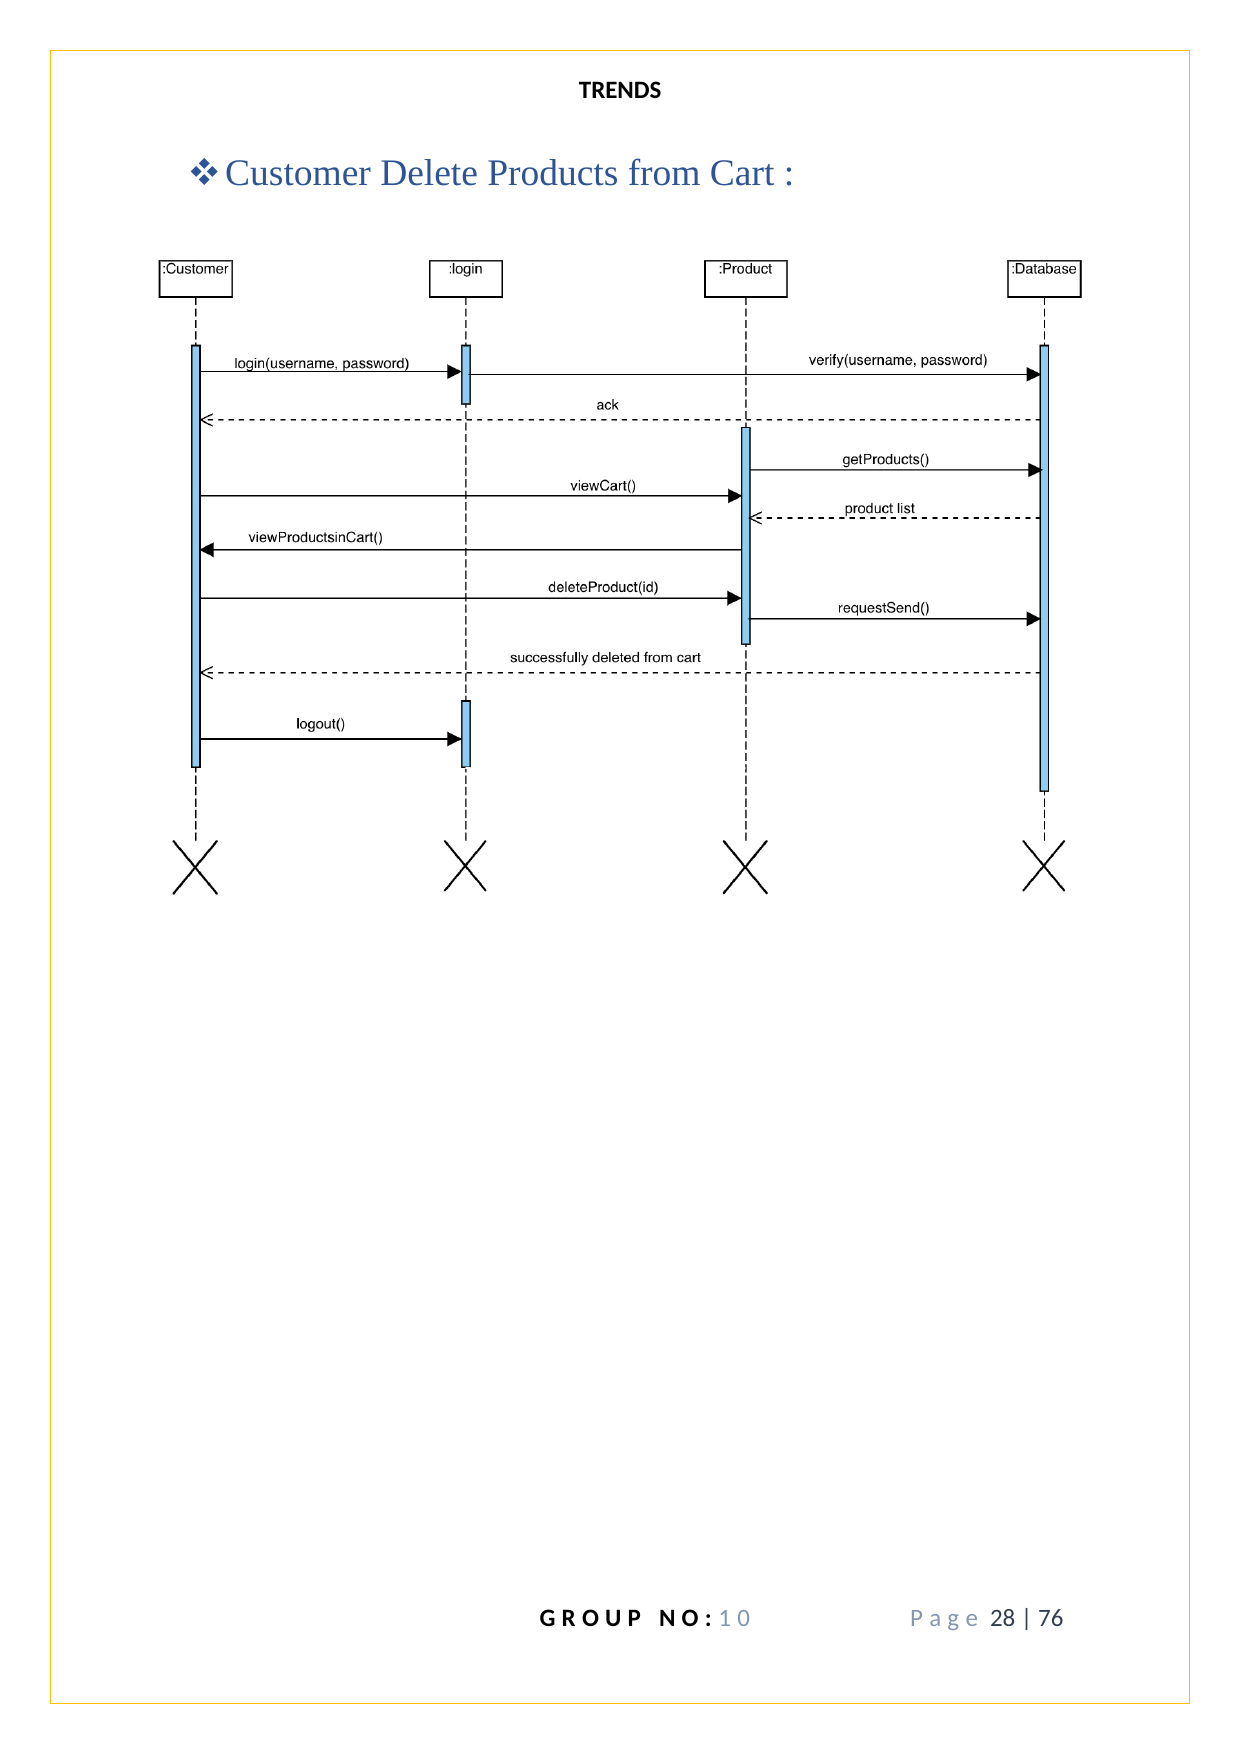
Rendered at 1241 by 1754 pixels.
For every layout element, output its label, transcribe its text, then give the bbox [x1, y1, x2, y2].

picture [150, 249, 1091, 912]
subtitle Customer Delete Products from Cart : [187, 150, 1090, 193]
